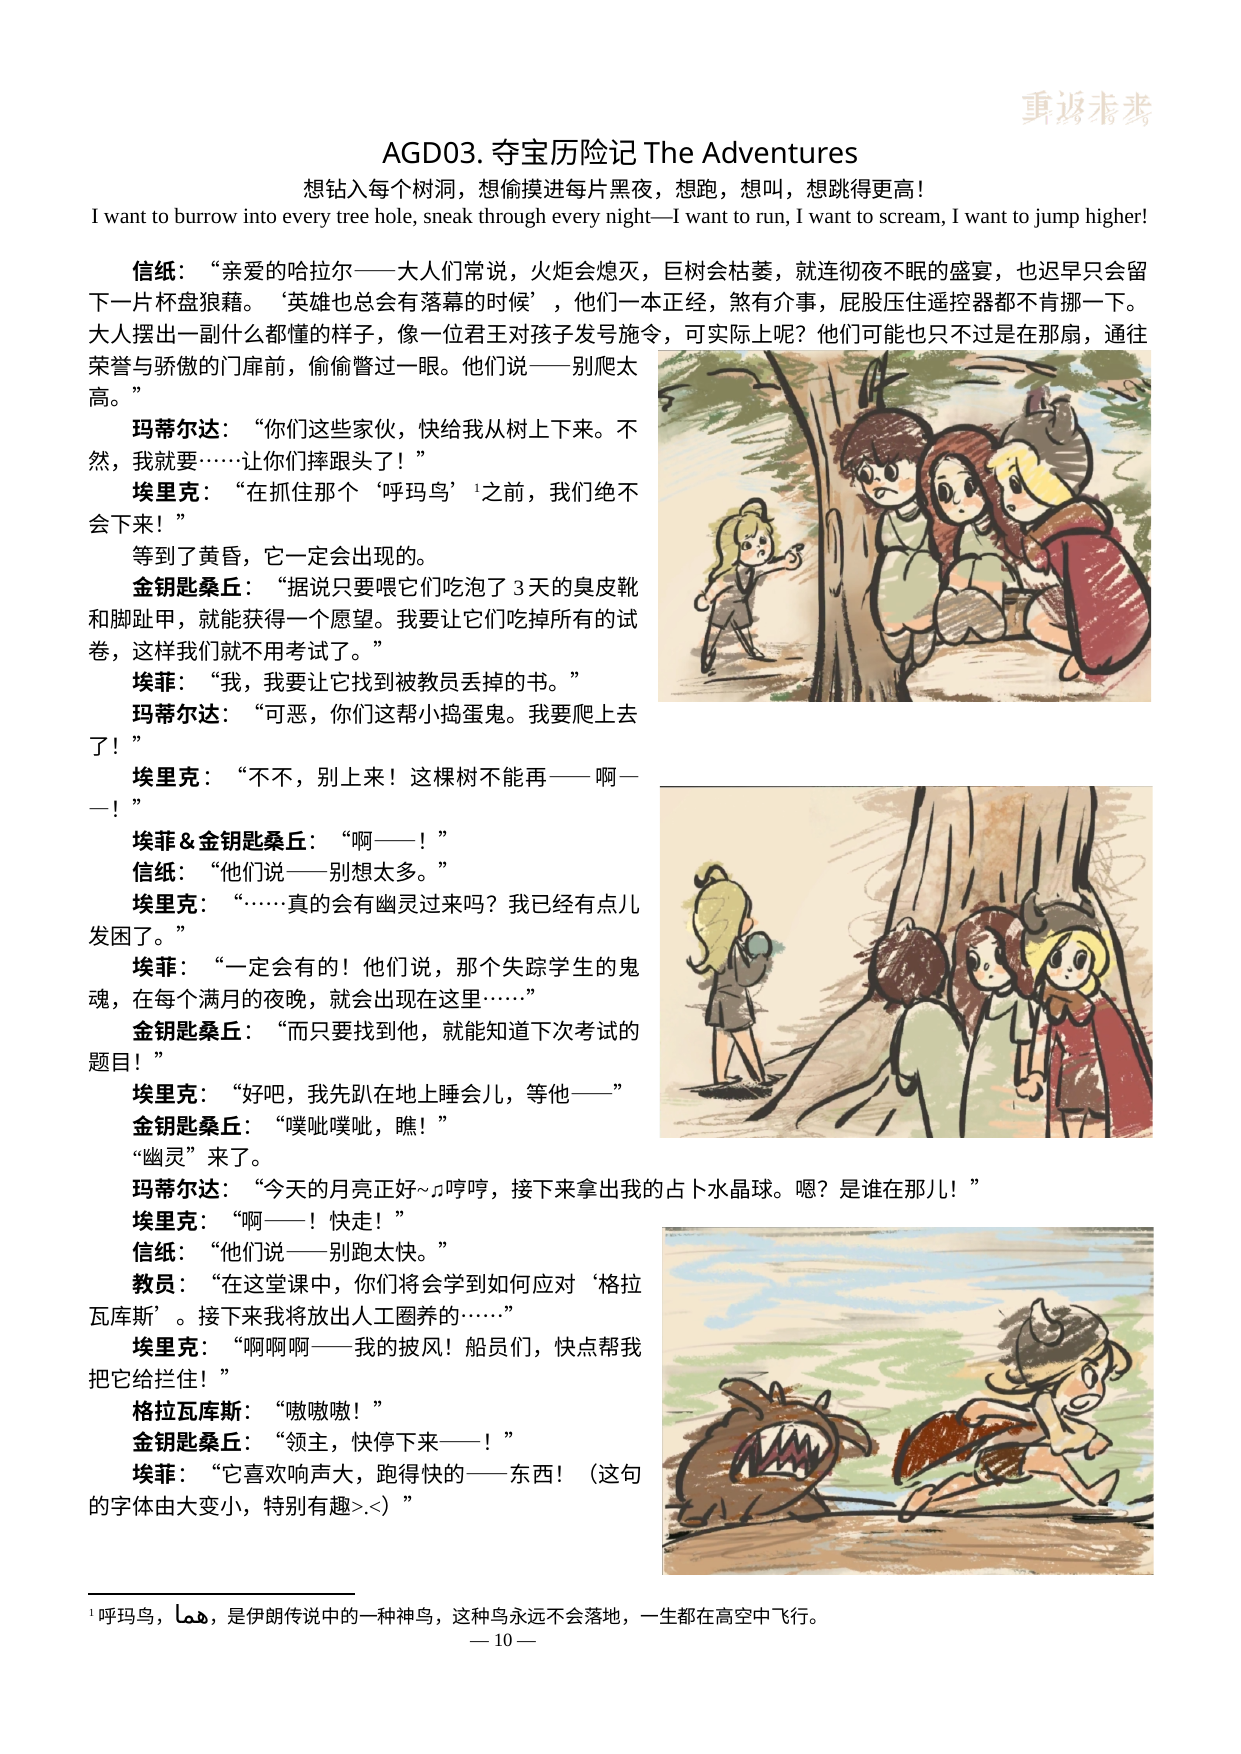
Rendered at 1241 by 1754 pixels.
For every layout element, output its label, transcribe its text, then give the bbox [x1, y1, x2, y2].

text I want to burrow into every tree hole, sneak through every night—I want to run, I want to scream, I want to jump higher! [88, 203, 1152, 228]
text 玛蒂尔达：“可恶，你们这帮小捣蛋鬼。我要爬上去了！” [88, 697, 1152, 760]
picture [662, 1227, 1154, 1575]
text 埃里克：“不不，别上来！这棵树不能再——啊——！” [88, 760, 1152, 824]
text 埃菲：“它喜欢响声大，跑得快的——东西！（这句的字体由大变小，特别有趣>.<）” [88, 1457, 662, 1520]
text 信纸：“他们说——别跑太快。” [88, 1235, 662, 1267]
text 埃里克：“啊——！快走！” [88, 1204, 1152, 1235]
text 金钥匙桑丘：“而只要找到他，就能知道下次考试的题目！” [88, 1014, 658, 1077]
picture [658, 786, 1153, 1137]
text 埃里克：“啊啊啊——我的披风！船员们，快点帮我把它给拦住！” [88, 1330, 662, 1394]
text 想钻入每个树洞，想偷摸进每片黑夜，想跑，想叫，想跳得更高！ [88, 172, 1152, 203]
text 埃里克：“好吧，我先趴在地上睡会儿，等他——” [88, 1077, 658, 1109]
text 埃菲＆金钥匙桑丘：“啊——！” [88, 824, 658, 855]
text 信纸：“他们说——别想太多。” [88, 855, 658, 887]
text “幽灵”来了。 [88, 1140, 1152, 1172]
subtitle AGD03. 夺宝历险记 The Adventures [88, 129, 1152, 172]
text 埃里克：“……真的会有幽灵过来吗？我已经有点儿发困了。” [88, 887, 658, 950]
text 埃菲：“一定会有的！他们说，那个失踪学生的鬼魂，在每个满月的夜晚，就会出现在这里……” [88, 950, 658, 1014]
text 金钥匙桑丘：“噗呲噗呲，瞧！” [88, 1109, 1152, 1140]
text 玛蒂尔达：“今天的月亮正好~♫哼哼，接下来拿出我的占卜水晶球。嗯？是谁在那儿！” [88, 1172, 1152, 1204]
text 金钥匙桑丘：“据说只要喂它们吃泡了3天的臭皮靴和脚趾甲，就能获得一个愿望。我要让它们吃掉所有的试卷，这样我们就不用考试了。” [88, 570, 657, 665]
text 格拉瓦库斯：“嗷嗷嗷！” [88, 1394, 662, 1425]
text 金钥匙桑丘：“领主，快停下来——！” [88, 1425, 662, 1457]
picture [1022, 90, 1152, 127]
text 教员：“在这堂课中，你们将会学到如何应对‘格拉瓦库斯’。接下来我将放出人工圈养的……” [88, 1267, 662, 1330]
text 埃菲：“我，我要让它找到被教员丢掉的书。” [88, 665, 657, 697]
text 信纸：“亲爱的哈拉尔——大人们常说，火炬会熄灭，巨树会枯萎，就连彻夜不眠的盛宴，也迟早只会留下一片杯盘狼藉。‘英雄也总会有落幕的时候’，他们一本正经，煞有介事，屁股压住遥控器都不肯挪一下。大人摆出一副什么都懂的样子，像一位君王对孩子发号施令，可实际上呢？他们可能也只不过是在那扇，通往荣誉与骄傲的门扉前，偷偷瞥过一眼。他们说——别爬太高。” [88, 254, 1152, 412]
text 等到了黄昏，它一定会出现的。 [88, 539, 657, 570]
text 玛蒂尔达：“你们这些家伙，快给我从树上下来。不然，我就要……让你们摔跟头了！” [88, 412, 657, 475]
text 埃里克：“在抓住那个‘呼玛鸟’之前，我们绝不会下来！” [88, 475, 657, 539]
picture [657, 350, 1152, 701]
